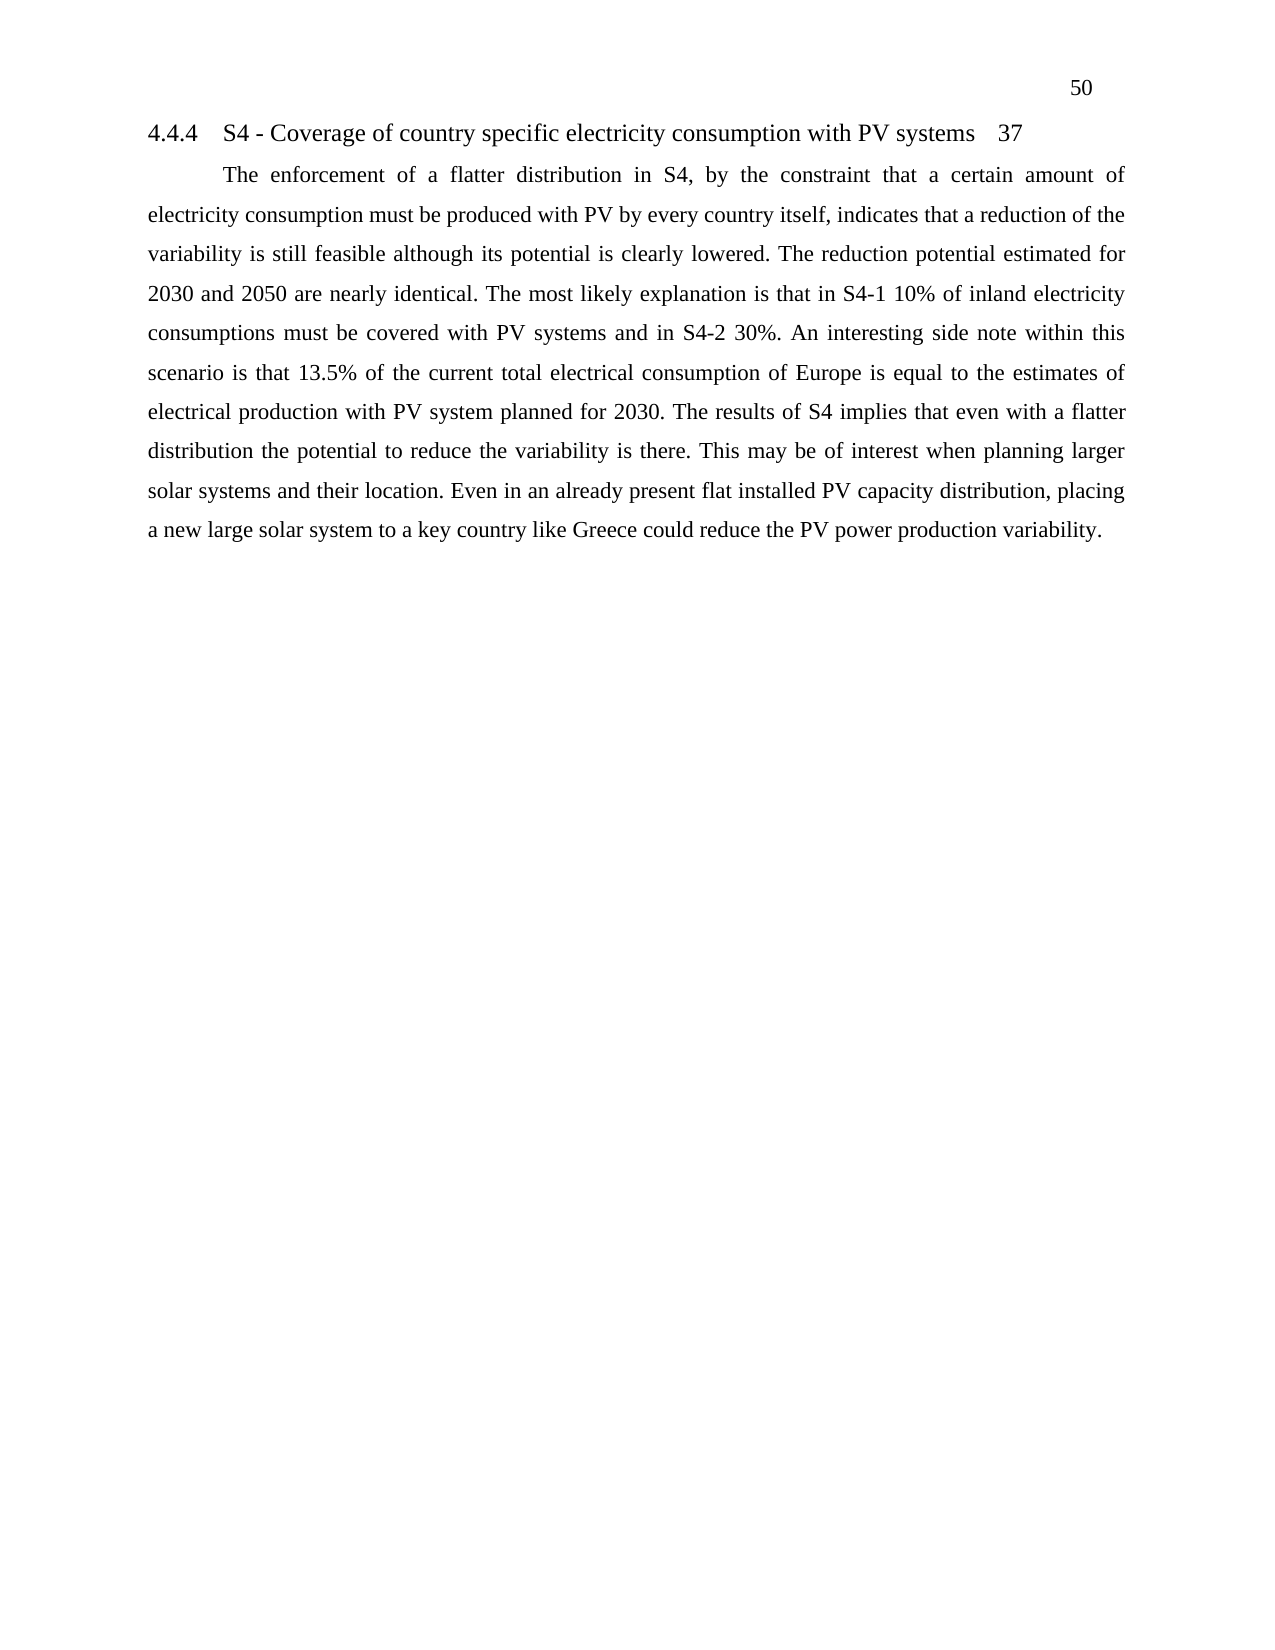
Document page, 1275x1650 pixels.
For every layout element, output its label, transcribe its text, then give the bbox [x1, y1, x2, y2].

subtitle S4 - Coverage of country specific electricity consumption with PV systems 37 [148, 118, 1127, 147]
text The enforcement of a flatter distribution in S4, by the constraint that a certain amount of electricity consumption must be produced with PV by every country itself, indicates that a reduction of the variability is still feasible although its potential is clearly lowered. The reduction potential estimated for 2030 and 2050 are nearly identical. The most likely explanation is that in S4-1 10% of inland electricity consumptions must be covered with PV systems and in S4-2 30%. An interesting side note within this scenario is that 13.5% of the current total electrical consumption of Europe is equal to the estimates of electrical production with PV system planned for 2030. The results of S4 implies that even with a flatter distribution the potential to reduce the variability is there. This may be of interest when planning larger solar systems and their location. Even in an already present flat installed PV capacity distribution, placing a new large solar system to a key country like Greece could reduce the PV power production variability. [148, 161, 1127, 543]
